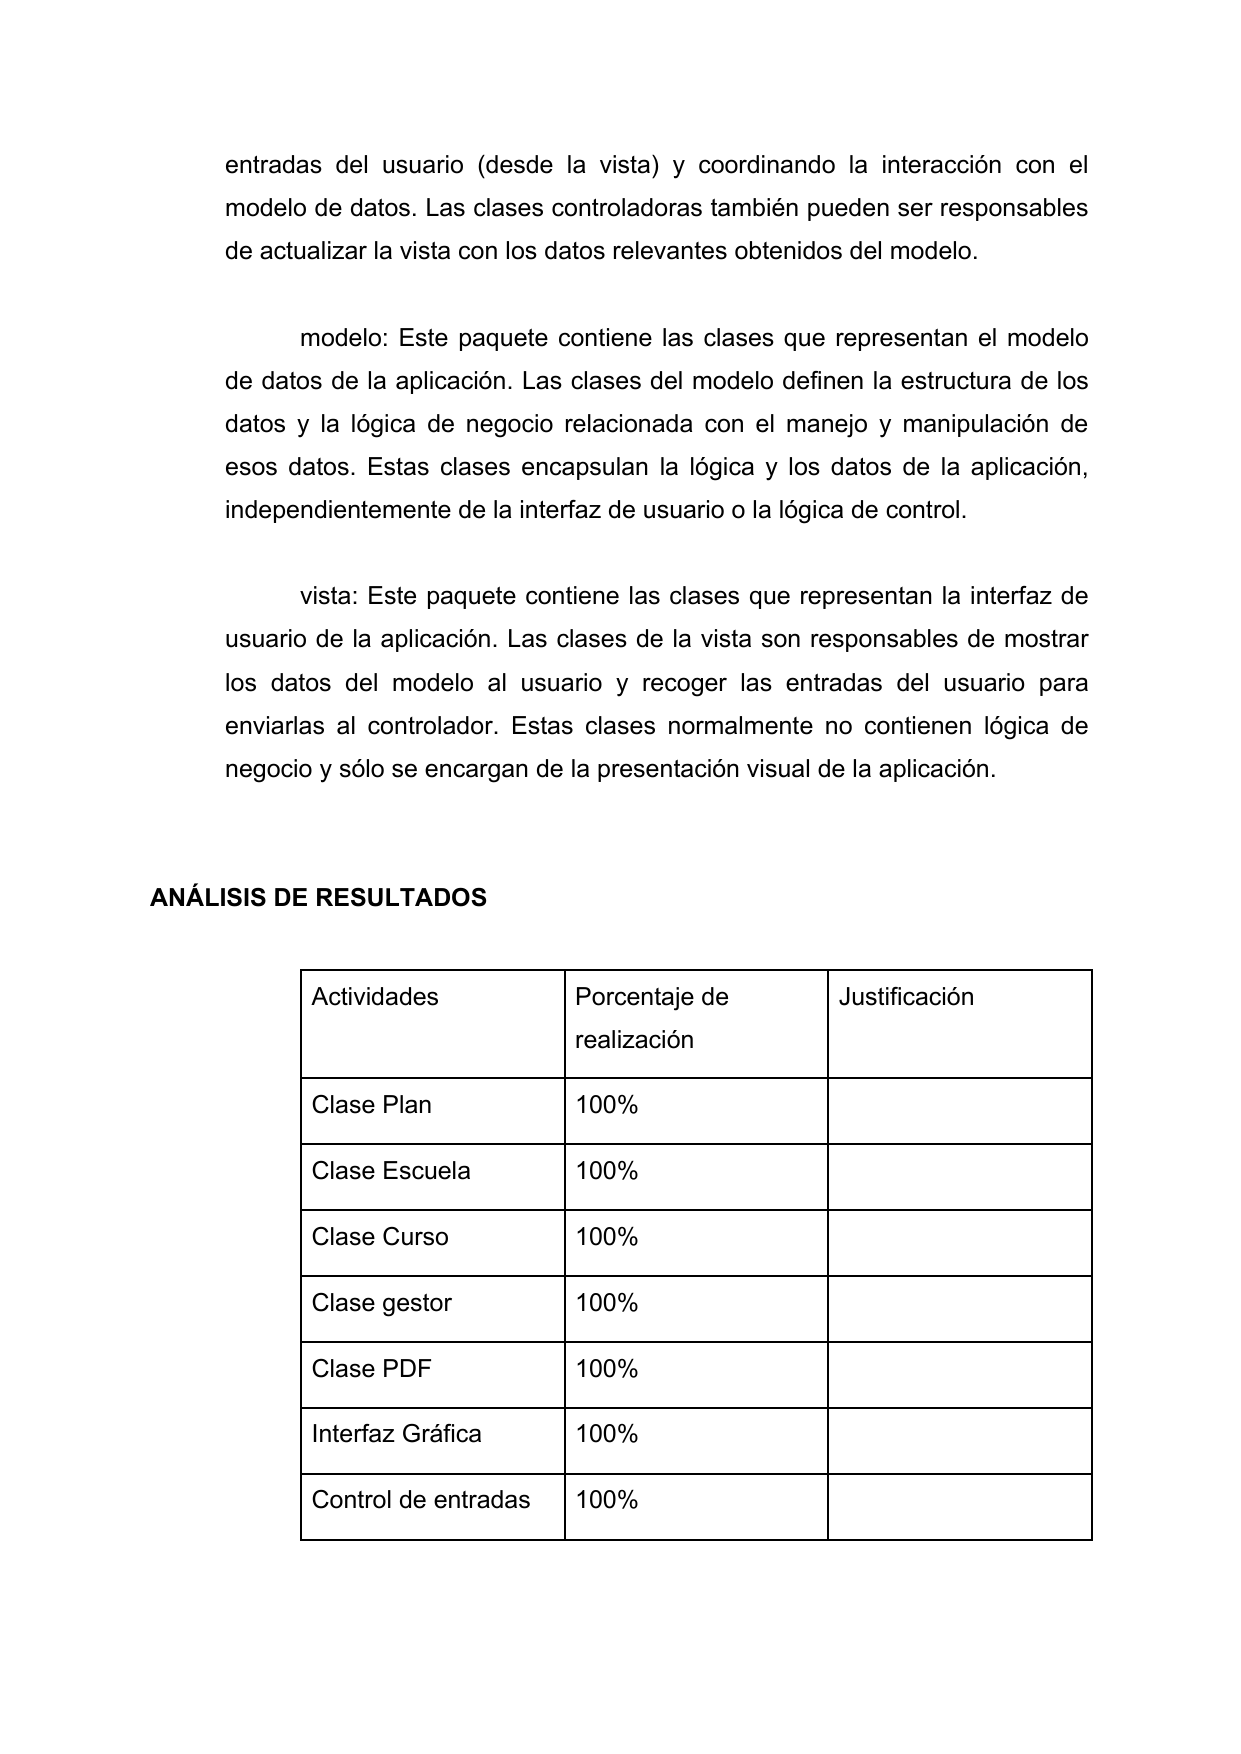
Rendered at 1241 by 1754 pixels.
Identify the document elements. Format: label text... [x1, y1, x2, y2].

table_cell [829, 1475, 1091, 1539]
table_cell Interfaz Gráfica [302, 1409, 564, 1473]
table_cell 100% [566, 1409, 827, 1473]
table_cell 100% [566, 1475, 827, 1539]
table_cell [829, 1343, 1091, 1407]
table_cell 100% [566, 1277, 827, 1341]
table_cell [829, 1277, 1091, 1341]
table_cell 100% [566, 1343, 827, 1407]
table_cell [829, 1409, 1091, 1473]
table_cell Clase Curso [302, 1211, 564, 1275]
table_cell 100% [566, 1079, 827, 1143]
table_cell [829, 1145, 1091, 1209]
table_cell Clase gestor [302, 1277, 564, 1341]
text modelo: Este paquete contiene las clases que representan el modelo de datos de la aplicación. Las clases del modelo definen la estructura de los datos y la lógica de negocio relacionada con el manejo y manipulación de esos datos. Estas clases encapsulan la lógica y los datos de la aplicación, independientemente de la interfaz de usuario o la lógica de control. [225, 322, 1090, 524]
table_cell 100% [566, 1211, 827, 1275]
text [225, 150, 1090, 265]
table_cell Control de entradas [302, 1475, 564, 1539]
table_header Justificación [829, 971, 1091, 1077]
table_header Porcentaje de realización [566, 971, 827, 1077]
text ANÁLISIS DE RESULTADOS [150, 883, 1090, 912]
table_header Actividades [302, 971, 564, 1077]
table_cell Clase Plan [302, 1079, 564, 1143]
table_cell Clase PDF [302, 1343, 564, 1407]
table_cell [829, 1079, 1091, 1143]
table_cell Clase Escuela [302, 1145, 564, 1209]
table_cell [829, 1211, 1091, 1275]
text vista: Este paquete contiene las clases que representan la interfaz de usuario de la aplicación. Las clases de la vista son responsables de mostrar los datos del modelo al usuario y recoger las entradas del usuario para enviarlas al controlador. Estas clases normalmente no contienen lógica de negocio y sólo se encargan de la presentación visual de la aplicación. [225, 581, 1090, 782]
table_cell 100% [566, 1145, 827, 1209]
